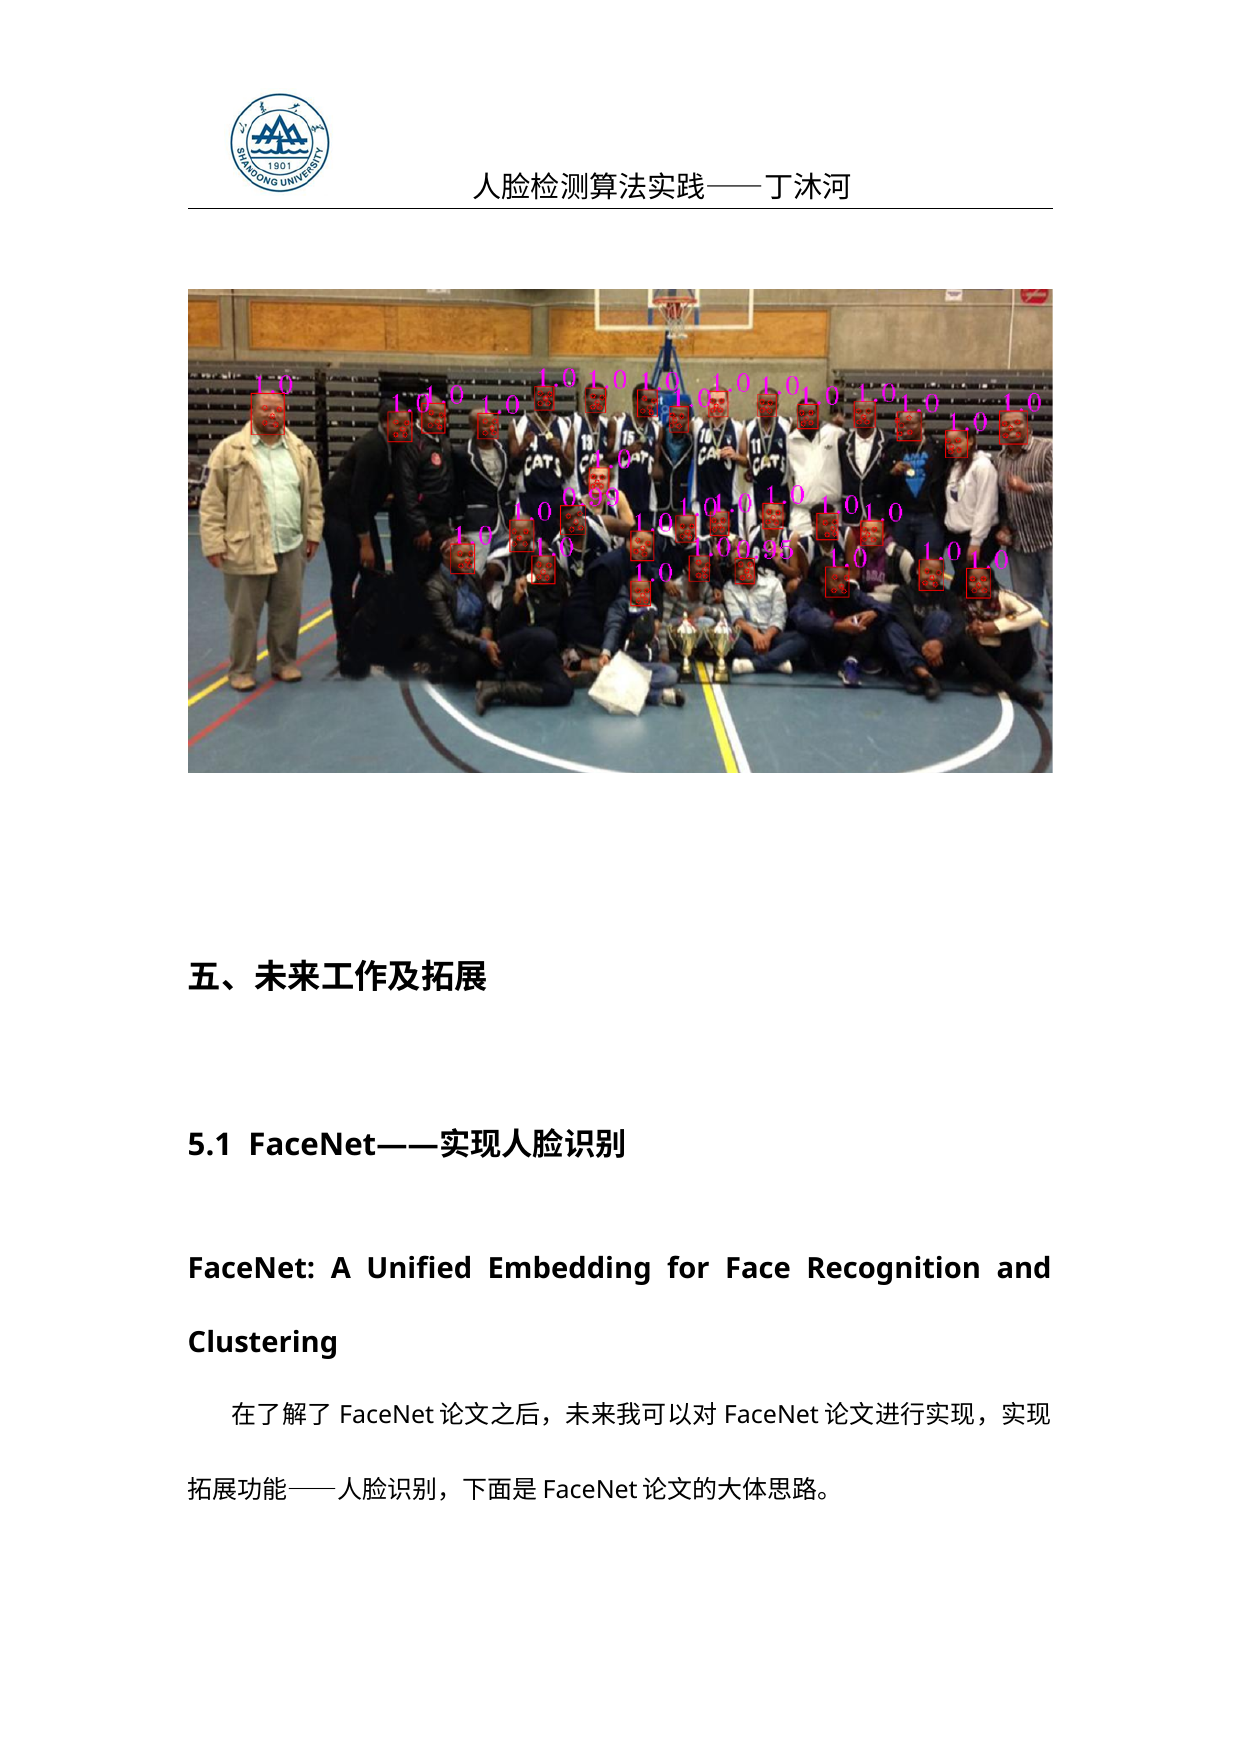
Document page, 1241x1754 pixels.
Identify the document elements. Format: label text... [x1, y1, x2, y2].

subtitle 5.1 FaceNet——实现人脸识别 [187, 1109, 1053, 1174]
text FaceNet: A Unified Embedding for Face Recognition and Clustering [187, 1234, 1053, 1374]
text 在了解了 FaceNet论文之后，未来我可以对FaceNet论文进行实现，实现拓展功能——人脸识别，下面是FaceNet论文的大体思路。 [187, 1380, 1053, 1520]
picture [224, 88, 336, 197]
subtitle 五、未来工作及拓展 [187, 942, 1053, 1007]
picture [187, 289, 1053, 773]
